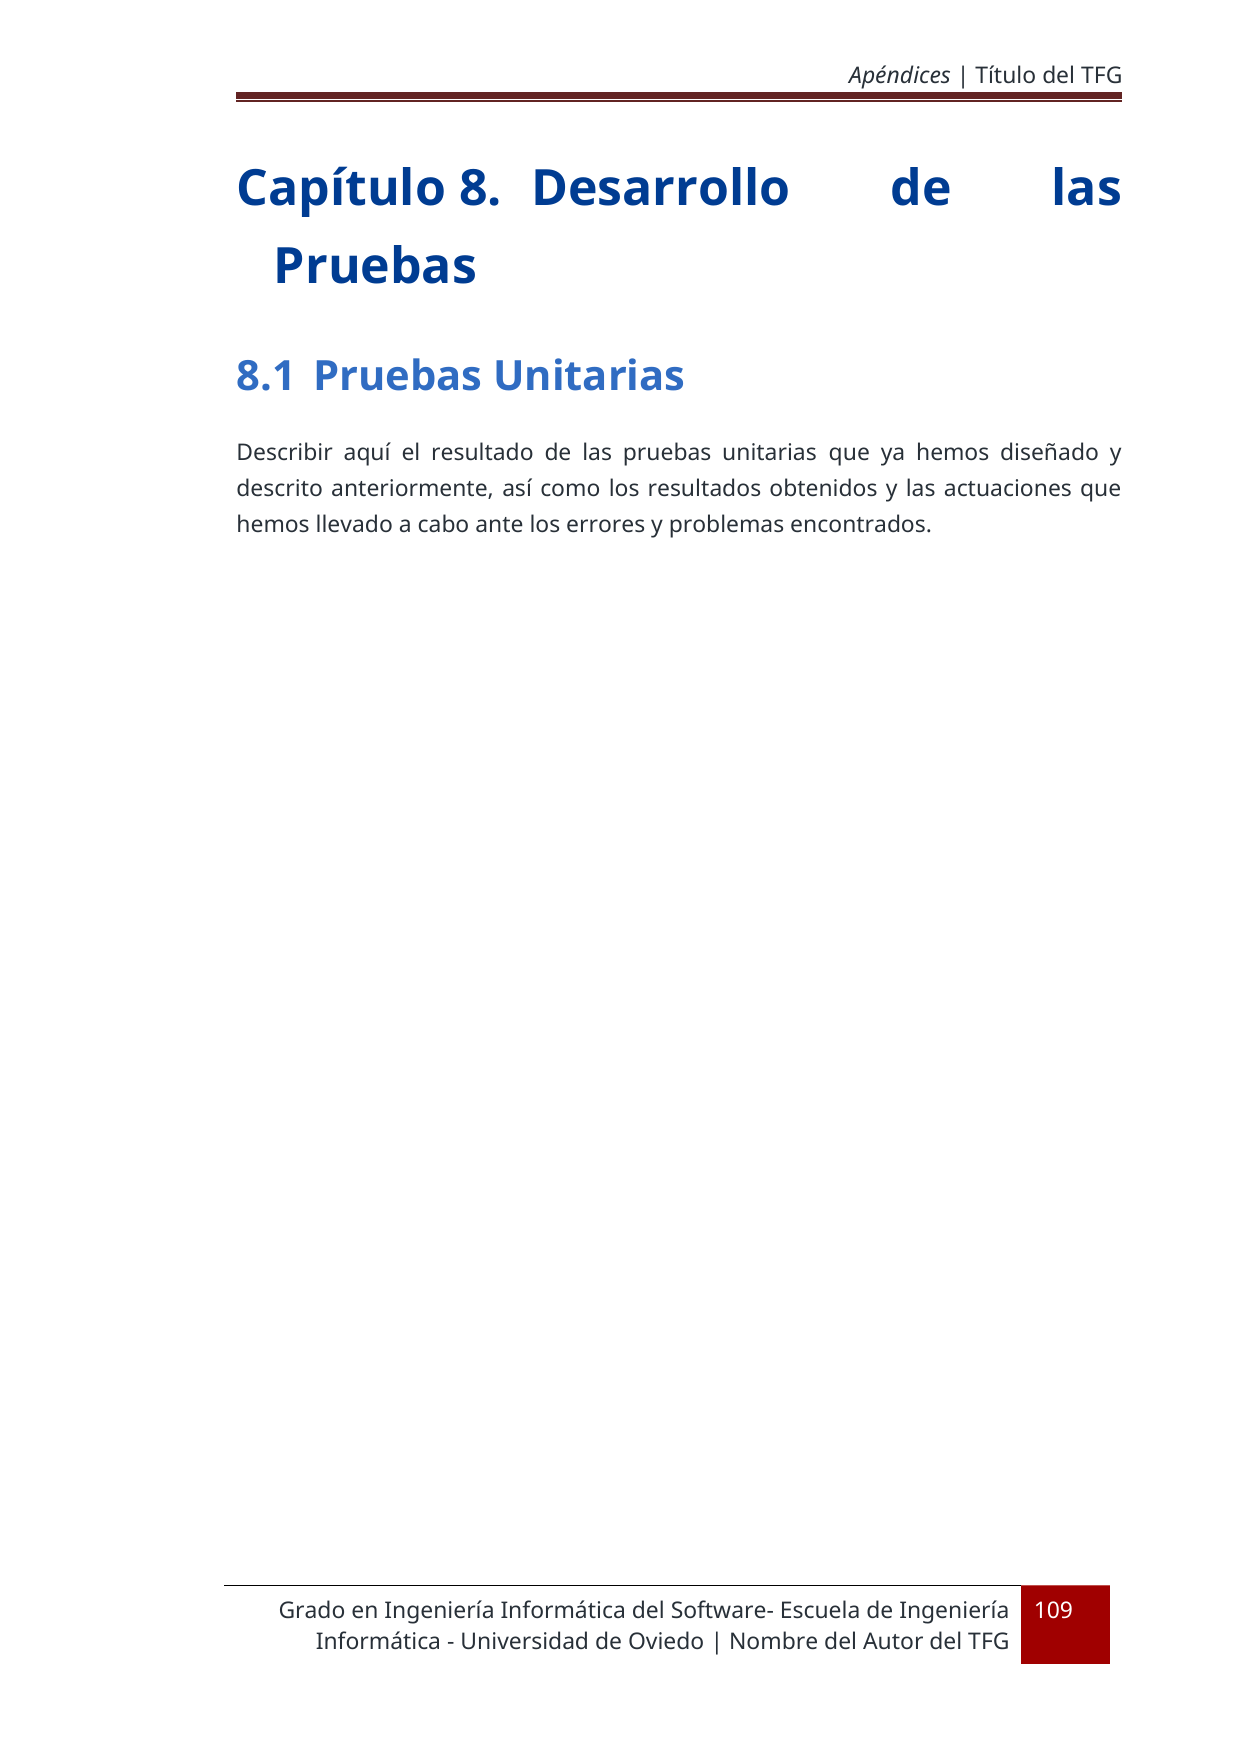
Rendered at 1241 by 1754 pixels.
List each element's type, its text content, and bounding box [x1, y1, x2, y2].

subtitle Desarrollo de las Pruebas [236, 152, 1122, 298]
text Describir aquí el resultado de las pruebas unitarias que ya hemos diseñado y descrito anteriormente, así como los resultados obtenidos y las actuaciones que hemos llevado a cabo ante los errores y problemas encontrados. [236, 436, 1122, 539]
subtitle Pruebas Unitarias [236, 346, 1122, 403]
